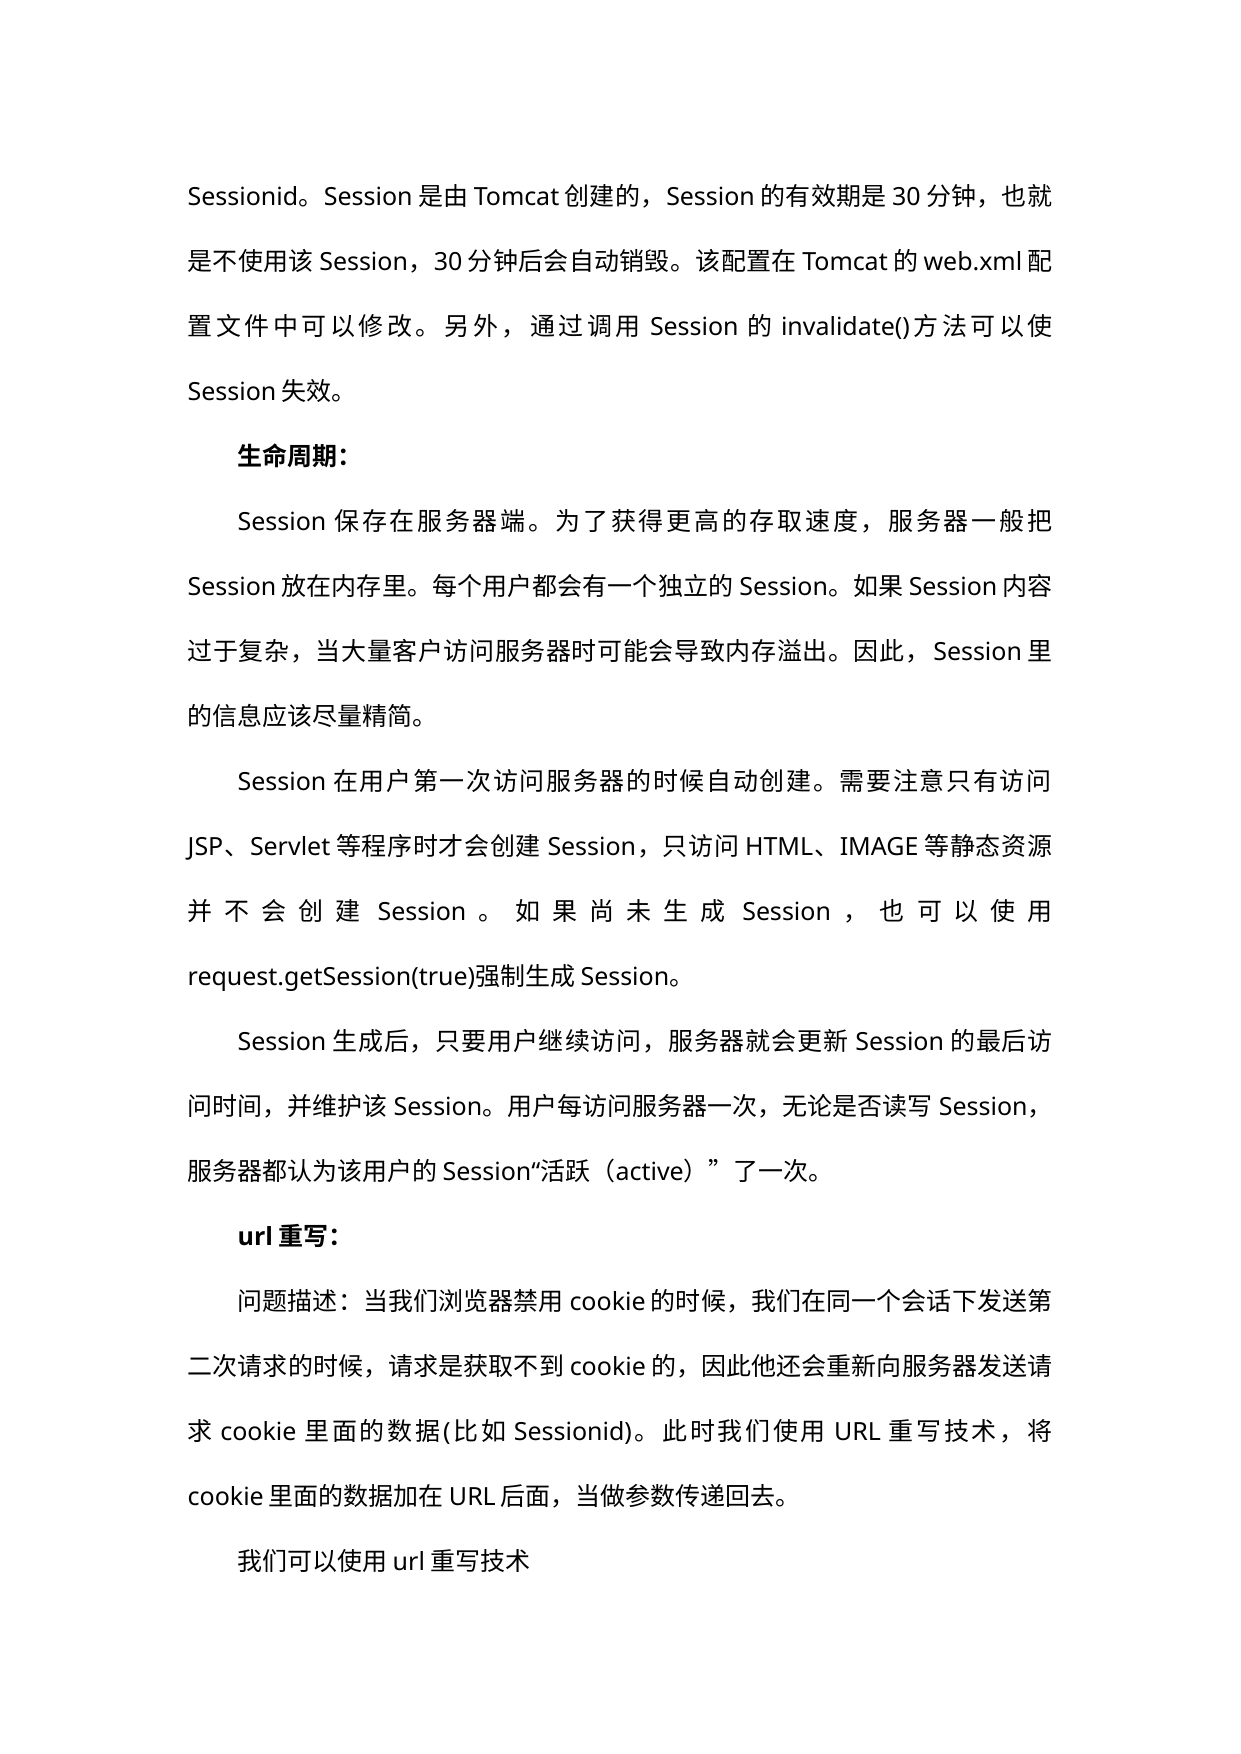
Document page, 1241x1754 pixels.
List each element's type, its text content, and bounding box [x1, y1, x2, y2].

text Session生成后，只要用户继续访问，服务器就会更新Session的最后访问时间，并维护该Session。用户每访问服务器一次，无论是否读写Session，服务器都认为该用户的Session“活跃（active）”了一次。 [187, 1007, 1053, 1202]
text Session保存在服务器端。为了获得更高的存取速度，服务器一般把Session放在内存里。每个用户都会有一个独立的Session。如果Session内容过于复杂，当大量客户访问服务器时可能会导致内存溢出。因此，Session里的信息应该尽量精简。 [187, 487, 1053, 747]
text Session在用户第一次访问服务器的时候自动创建。需要注意只有访问JSP、Servlet等程序时才会创建Session，只访问HTML、IMAGE等静态资源并不会创建Session。如果尚未生成Session，也可以使用request.getSession(true)强制生成Session。 [187, 747, 1053, 1007]
text 我们可以使用url重写技术 [187, 1527, 1053, 1592]
text 问题描述：当我们浏览器禁用cookie的时候，我们在同一个会话下发送第二次请求的时候，请求是获取不到cookie的，因此他还会重新向服务器发送请求cookie里面的数据(比如Sessionid)。此时我们使用URL重写技术，将cookie里面的数据加在URL后面，当做参数传递回去。 [187, 1267, 1053, 1527]
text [187, 162, 1053, 422]
text url重写： [187, 1202, 1053, 1267]
text 生命周期： [187, 422, 1053, 487]
